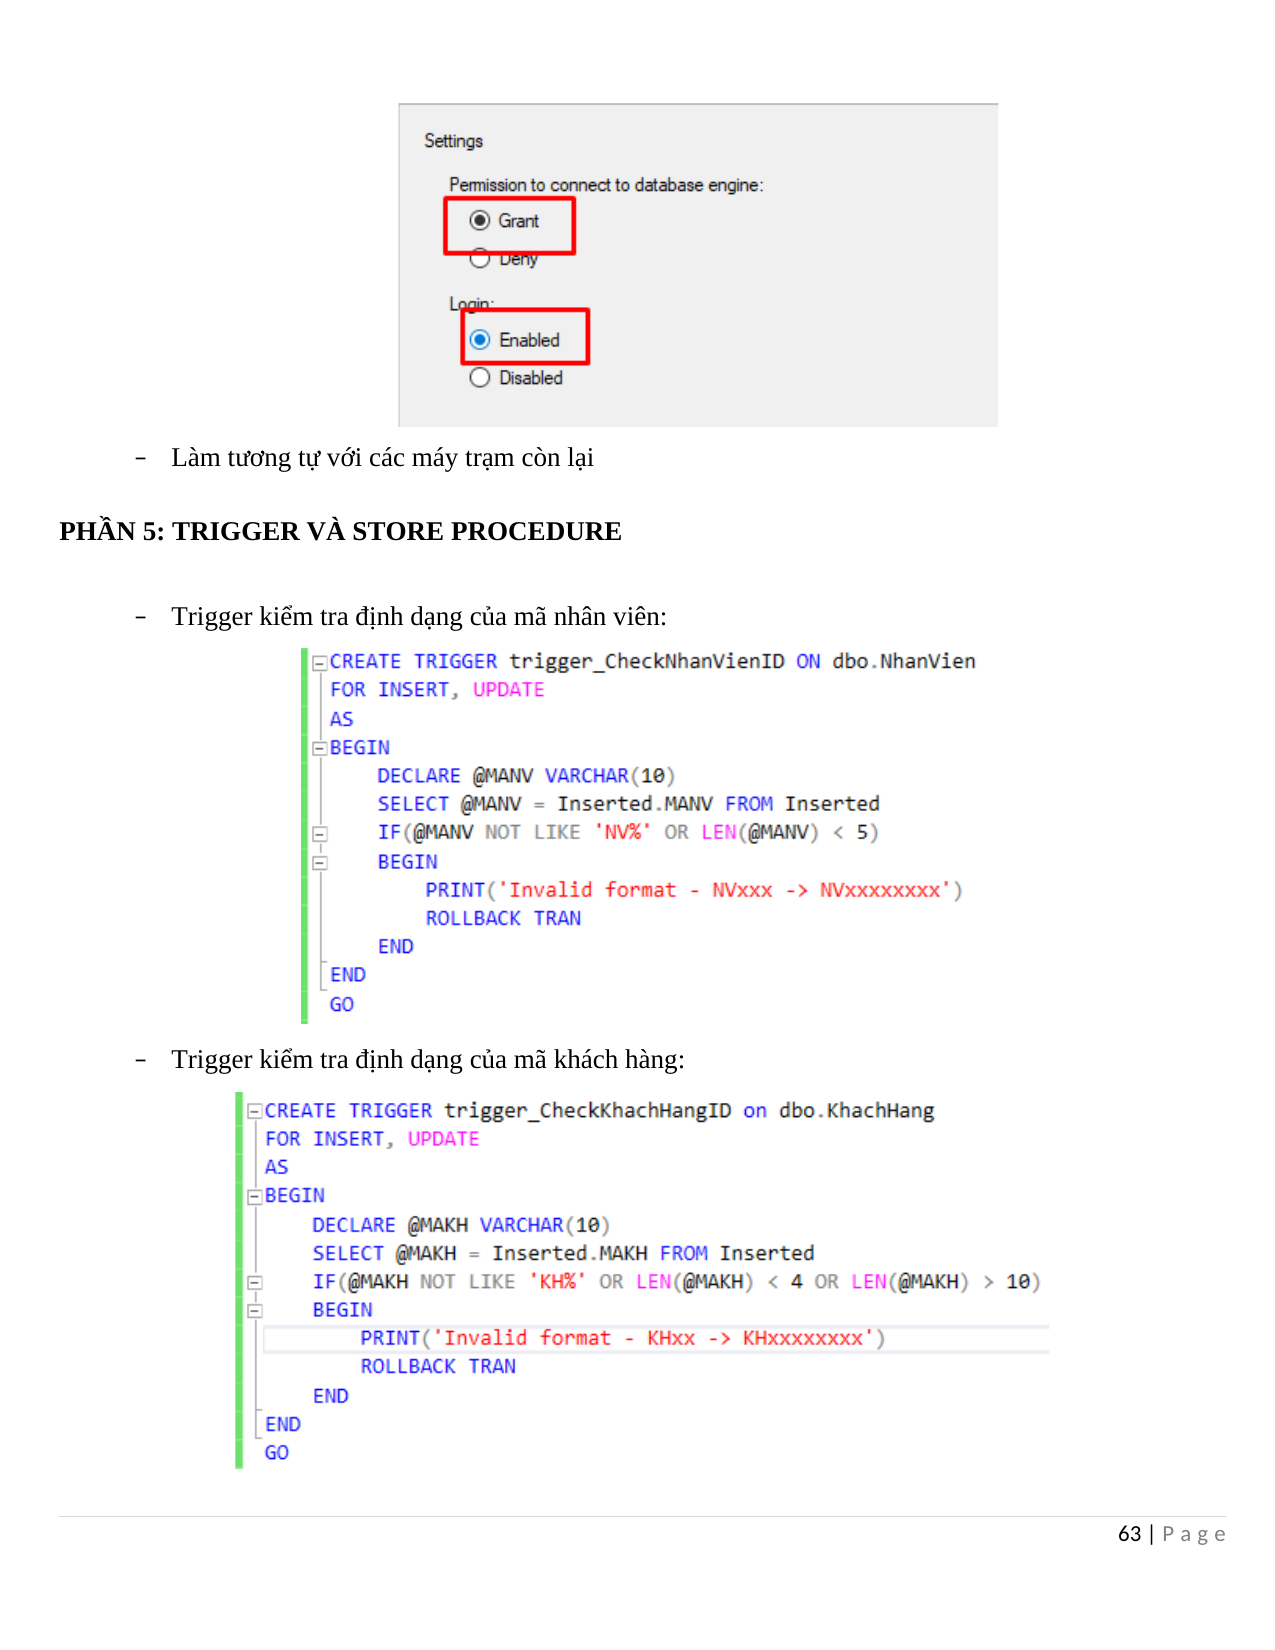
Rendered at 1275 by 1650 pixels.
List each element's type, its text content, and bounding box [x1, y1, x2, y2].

picture [398, 103, 999, 427]
subtitle PHẦN 5: TRIGGER VÀ STORE PROCEDURE [59, 515, 1226, 546]
list Làm tương tự với các máy trạm còn lại [134, 440, 1226, 473]
list Trigger kiểm tra định dạng của mã nhân viên: [134, 599, 1226, 632]
list Trigger kiểm tra định dạng của mã khách hàng: [134, 1042, 1226, 1076]
picture [301, 648, 984, 1024]
picture [235, 1092, 1050, 1469]
